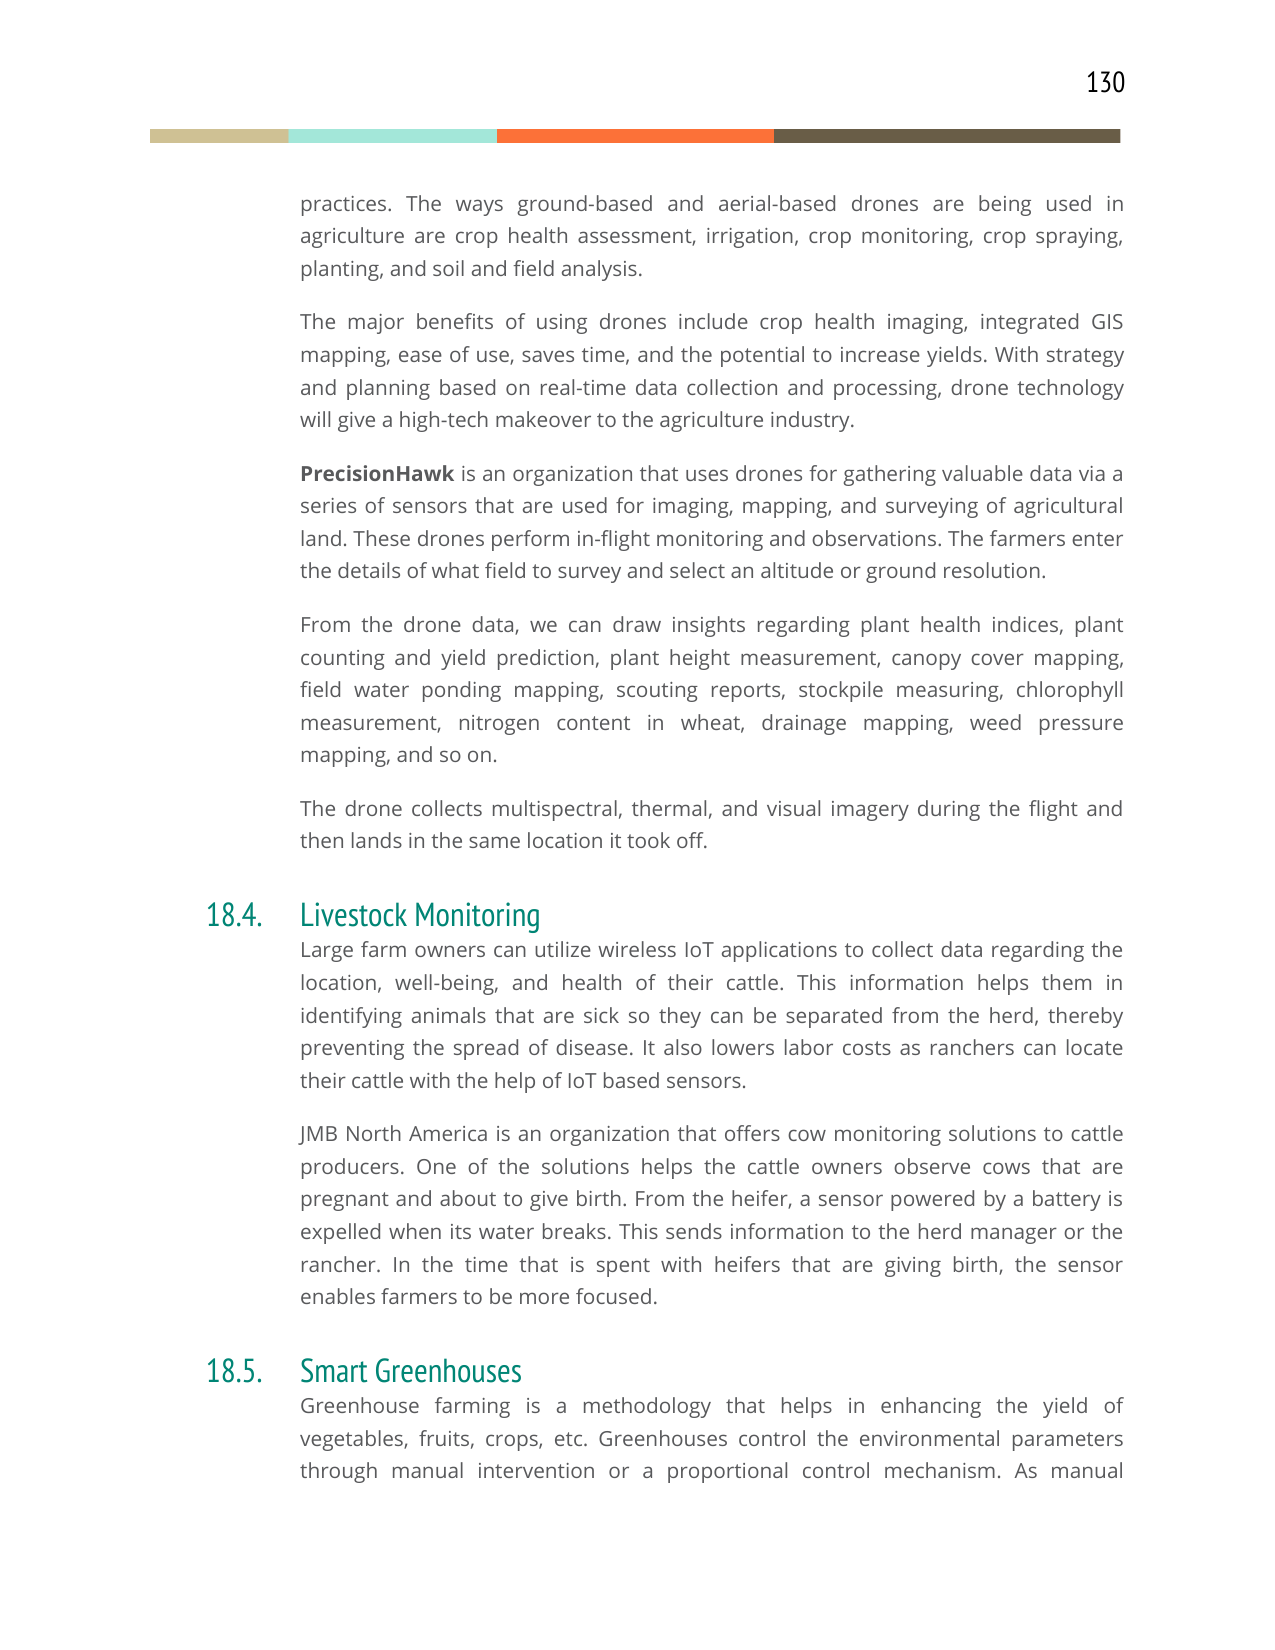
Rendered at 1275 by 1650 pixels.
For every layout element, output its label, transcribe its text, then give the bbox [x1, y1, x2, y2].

text Large farm owners can utilize wireless IoT applications to collect data regarding the location, well-being, and health of their cattle. This information helps them in identifying animals that are sick so they can be separated from the herd, thereby preventing the spread of disease. It also lowers labor costs as ranchers can locate their cattle with the help of IoT based sensors. [300, 936, 1125, 1094]
text From the drone data, we can draw insights regarding plant health indices, plant counting and yield prediction, plant height measurement, canopy cover mapping, field water ponding mapping, scouting reports, stockpile measuring, chlorophyll measurement, nitrogen content in wheat, drainage mapping, weed pressure mapping, and so on. [300, 610, 1125, 769]
text JMB North America is an organization that offers cow monitoring solutions to cattle producers. One of the solutions helps the cattle owners observe cows that are pregnant and about to give birth. From the heifer, a sensor powered by a battery is expelled when its water breaks. This sends information to the herd manager or the rancher. In the time that is spent with heifers that are giving birth, the sensor enables farmers to be more focused. [300, 1119, 1125, 1311]
text The drone collects multispectral, thermal, and visual imagery during the flight and then lands in the same location it took off. [300, 794, 1125, 855]
picture [150, 129, 1121, 143]
subtitle Smart Greenhouses [262, 1348, 1125, 1391]
text PrecisionHawk is an organization that uses drones for gathering valuable data via a series of sensors that are used for imaging, mapping, and surveying of agricultural land. These drones perform in-flight monitoring and observations. The farmers enter the details of what field to survey and select an altitude or ground resolution. [300, 459, 1125, 585]
subtitle Livestock Monitoring [262, 892, 1125, 936]
text The major benefits of using drones include crop health imaging, integrated GIS mapping, ease of use, saves time, and the potential to increase yields. With strategy and planning based on real-time data collection and processing, drone technology will give a high-tech makeover to the agriculture industry. [300, 307, 1125, 434]
